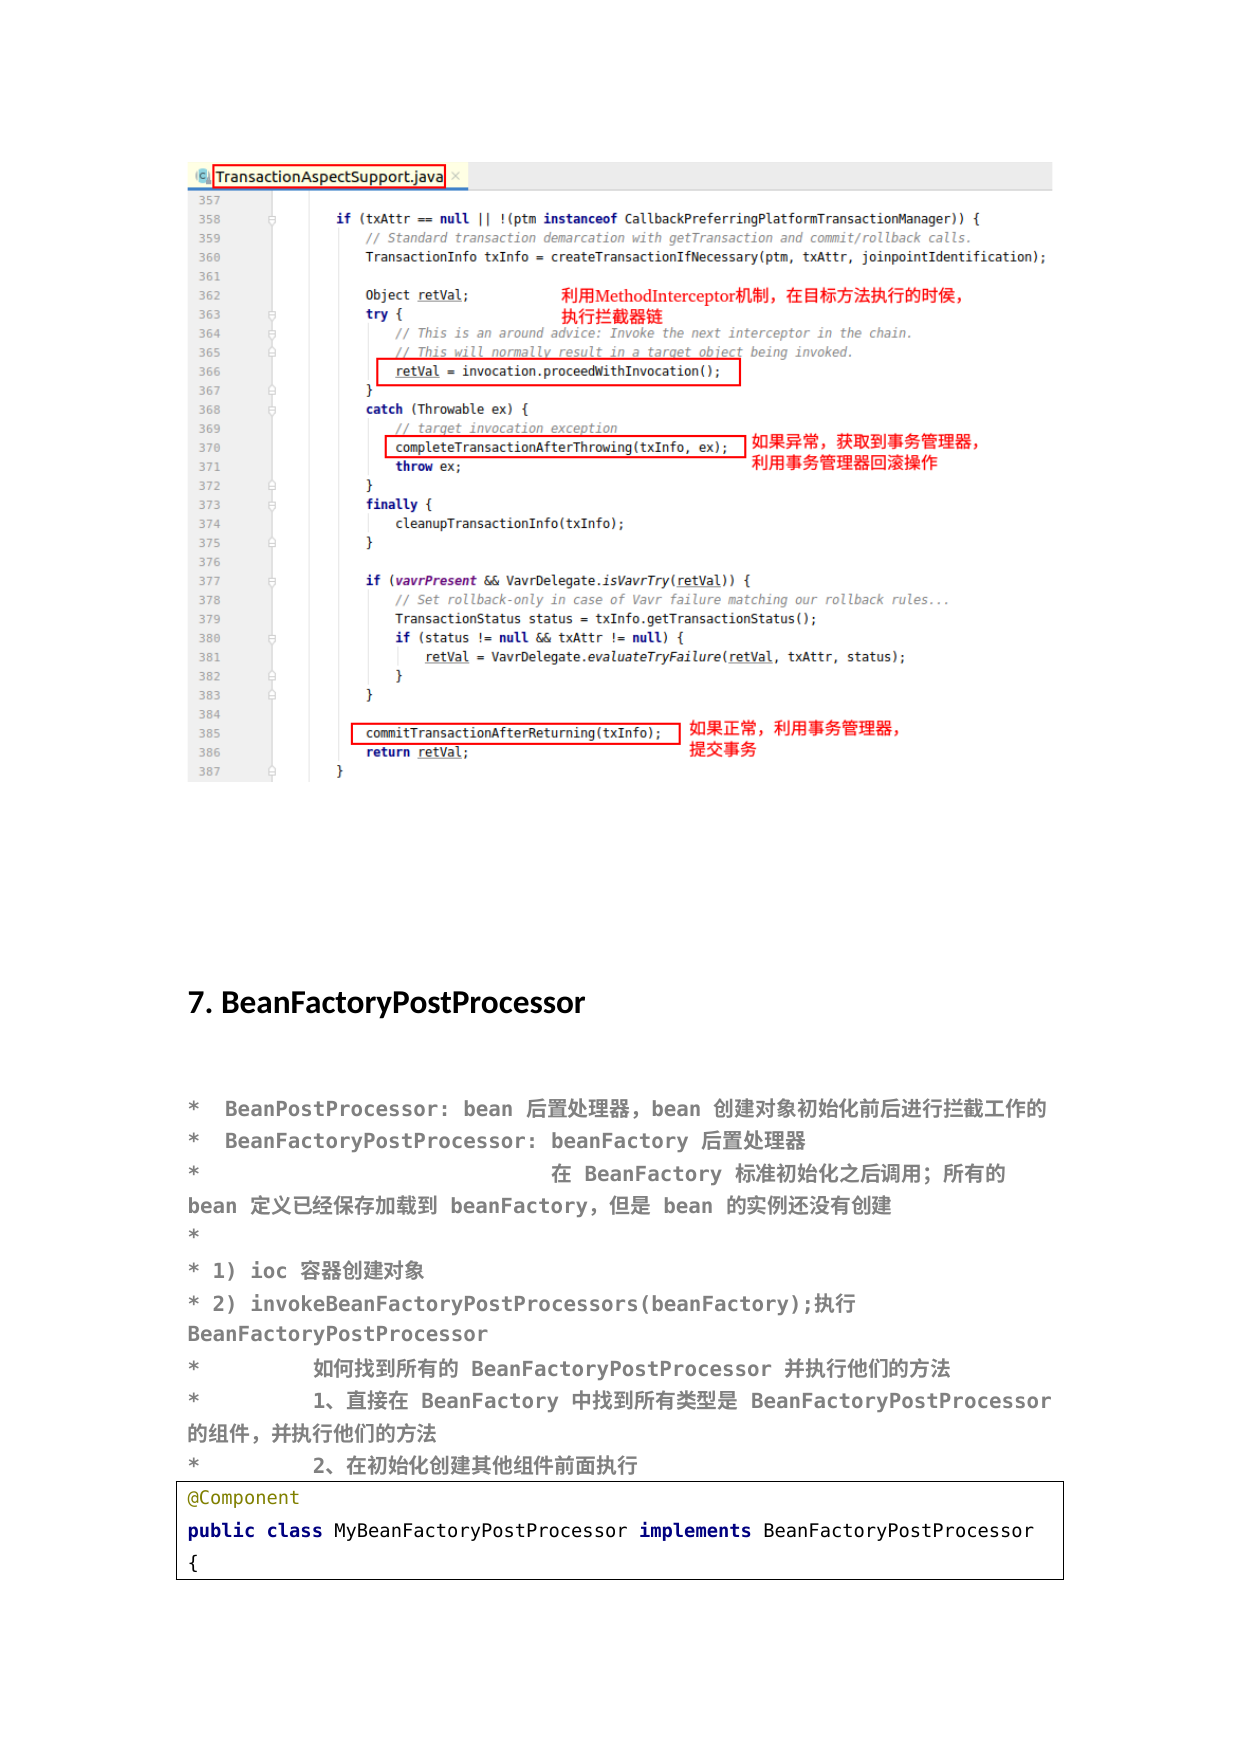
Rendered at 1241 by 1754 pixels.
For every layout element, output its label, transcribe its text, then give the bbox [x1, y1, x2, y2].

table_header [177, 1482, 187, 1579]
text * BeanPostProcessor: bean 后置处理器，bean 创建对象初始化前后进行拦截工作的 * BeanFactoryPostProcessor: beanFactory 后置处理器 * 在 BeanFactory 标准初始化之后调用；所有的 bean 定义已经保存加载到 beanFactory，但是 bean 的实例还没有创建 * * 1) ioc 容器创建对象 * 2) invokeBeanFactoryPostProcessors(beanFactory);执行 BeanFactoryPostProcessor * 如何找到所有的 BeanFactoryPostProcessor 并执行他们的方法 * 1、直接在 BeanFactory 中找到所有类型是 BeanFactoryPostProcessor 的组件，并执行他们的方法 * 2、在初始化创建其他组件前面执行 [187, 1091, 1053, 1481]
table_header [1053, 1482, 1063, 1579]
subtitle 7. BeanFactoryPostProcessor [187, 969, 1053, 1034]
picture [187, 162, 1053, 782]
